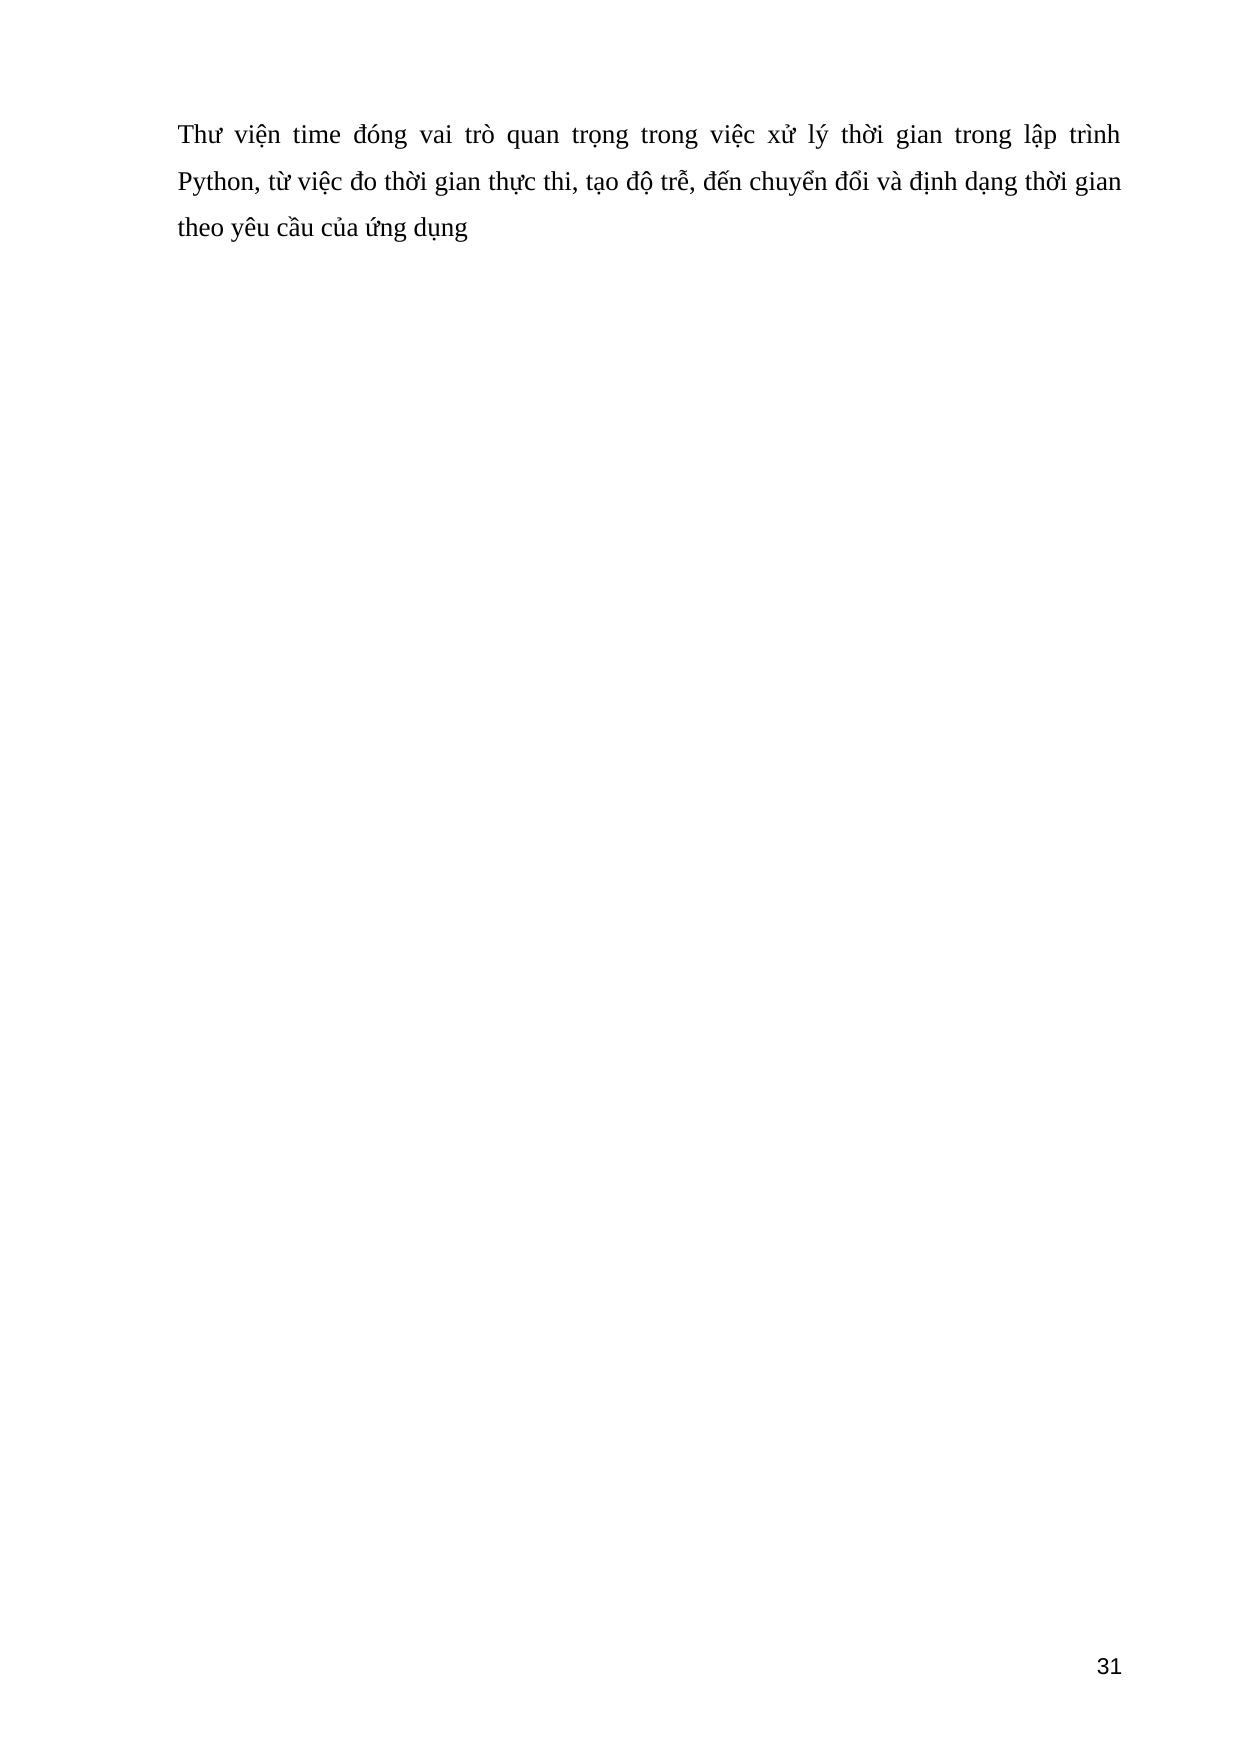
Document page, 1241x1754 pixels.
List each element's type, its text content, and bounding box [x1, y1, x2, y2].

text Thư viện time đóng vai trò quan trọng trong việc xử lý thời gian trong lập trình Python, từ việc đo thời gian thực thi, tạo độ trễ, đến chuyển đổi và định dạng thời gian theo yêu cầu của ứng dụng [177, 118, 1122, 243]
